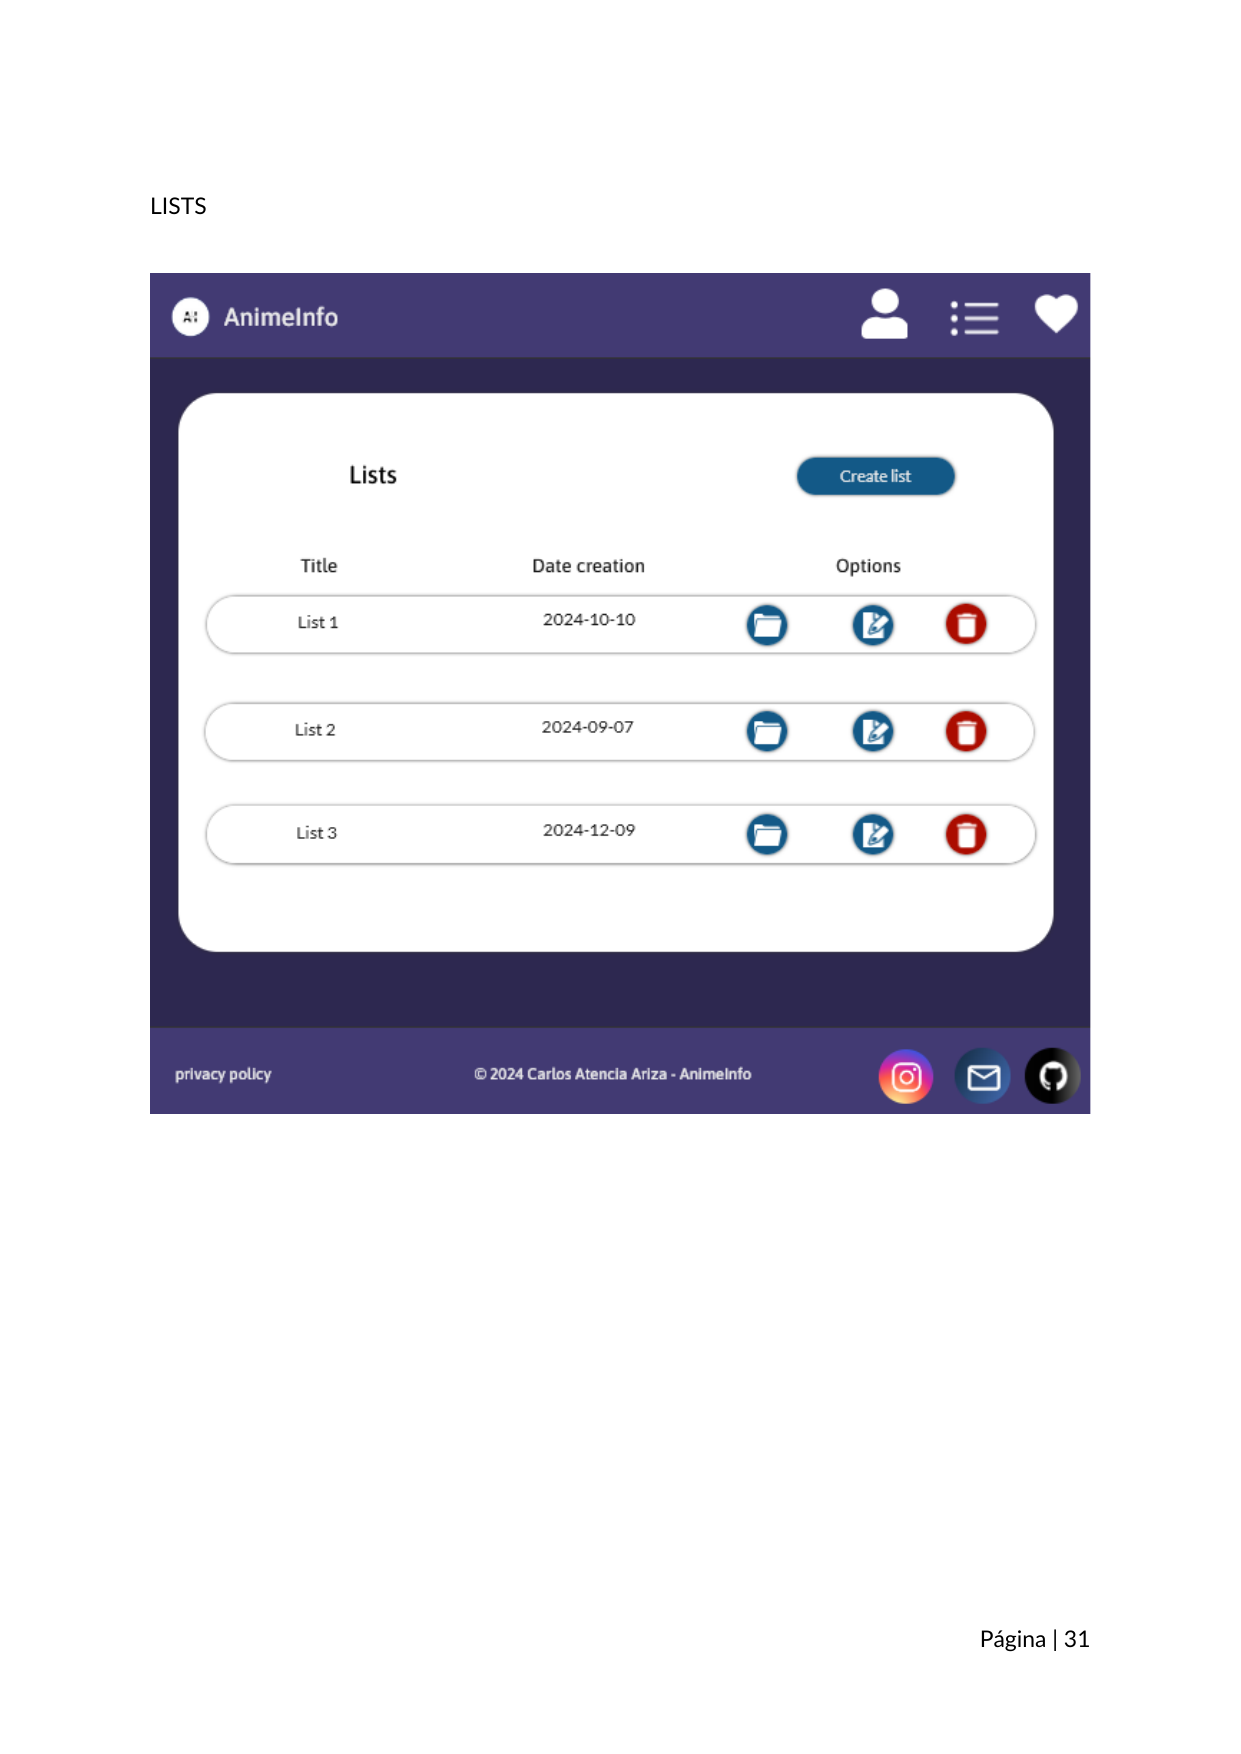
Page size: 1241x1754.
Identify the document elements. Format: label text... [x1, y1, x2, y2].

picture [150, 273, 1091, 1114]
text LISTS [150, 191, 1090, 219]
